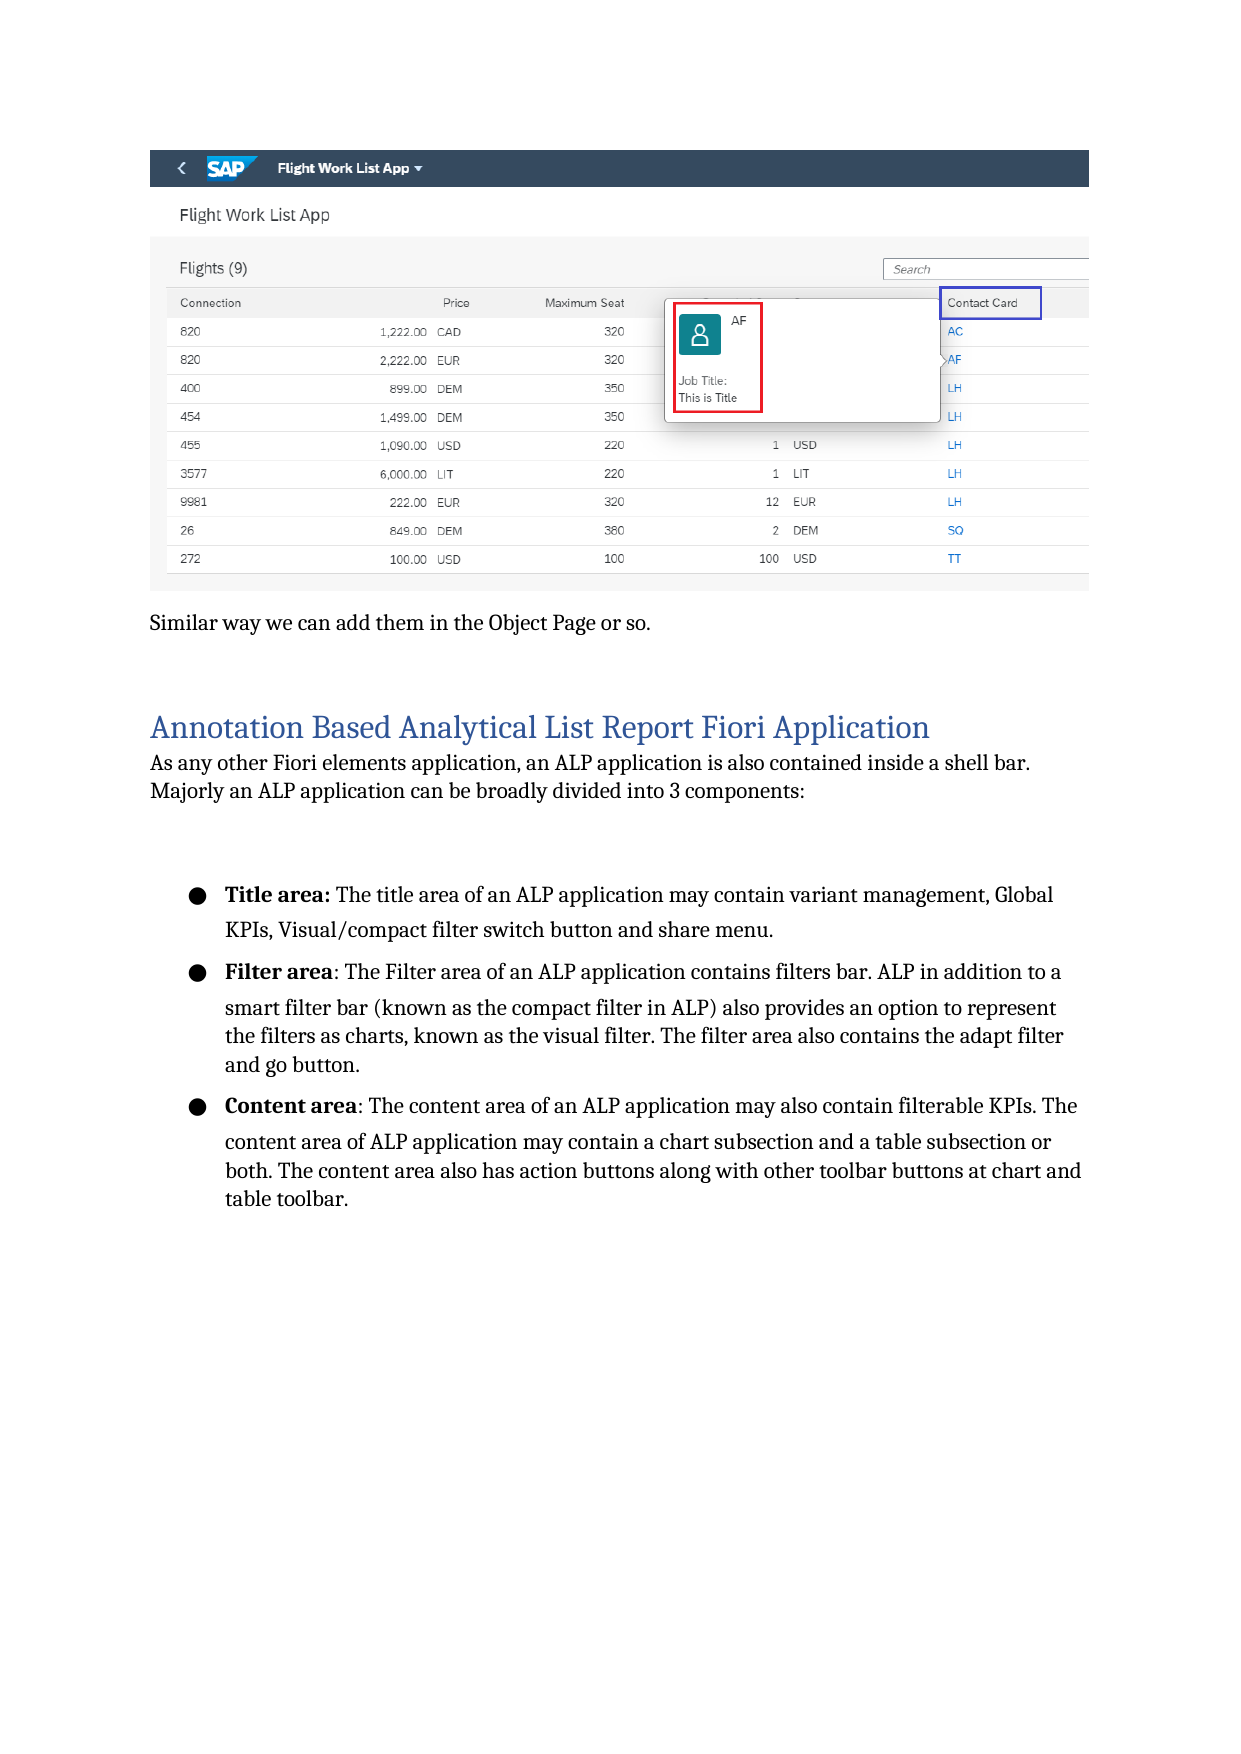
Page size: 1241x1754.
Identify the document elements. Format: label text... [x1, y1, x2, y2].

list Content area: The content area of an ALP application may also contain filterable KPIs. The content area of ALP application may contain a chart subsection and a table subsection or both. The content area also has action buttons along with other toolbar buttons at chart and table toolbar. [187, 1080, 1090, 1212]
list Filter area: The Filter area of an ALP application contains filters bar. ALP in addition to a smart filter bar (known as the compact filter in ALP) also provides an option to represent the filters as charts, known as the visual filter. The filter area also contains the adapt filter and go button. [187, 946, 1090, 1078]
text As any other Fiori elements application, an ALP application is also contained inside a shell bar. Majorly an ALP application can be broadly divided into 3 components: [150, 749, 1090, 804]
picture [150, 150, 1089, 591]
list Title area: The title area of an ALP application may contain variant management, Global KPIs, Visual/compact filter switch button and share menu. [187, 868, 1090, 943]
subtitle Annotation Based Analytical List Report Fiori Application [150, 708, 1090, 746]
text Similar way we can add them in the Object Page or so. [150, 609, 1090, 636]
